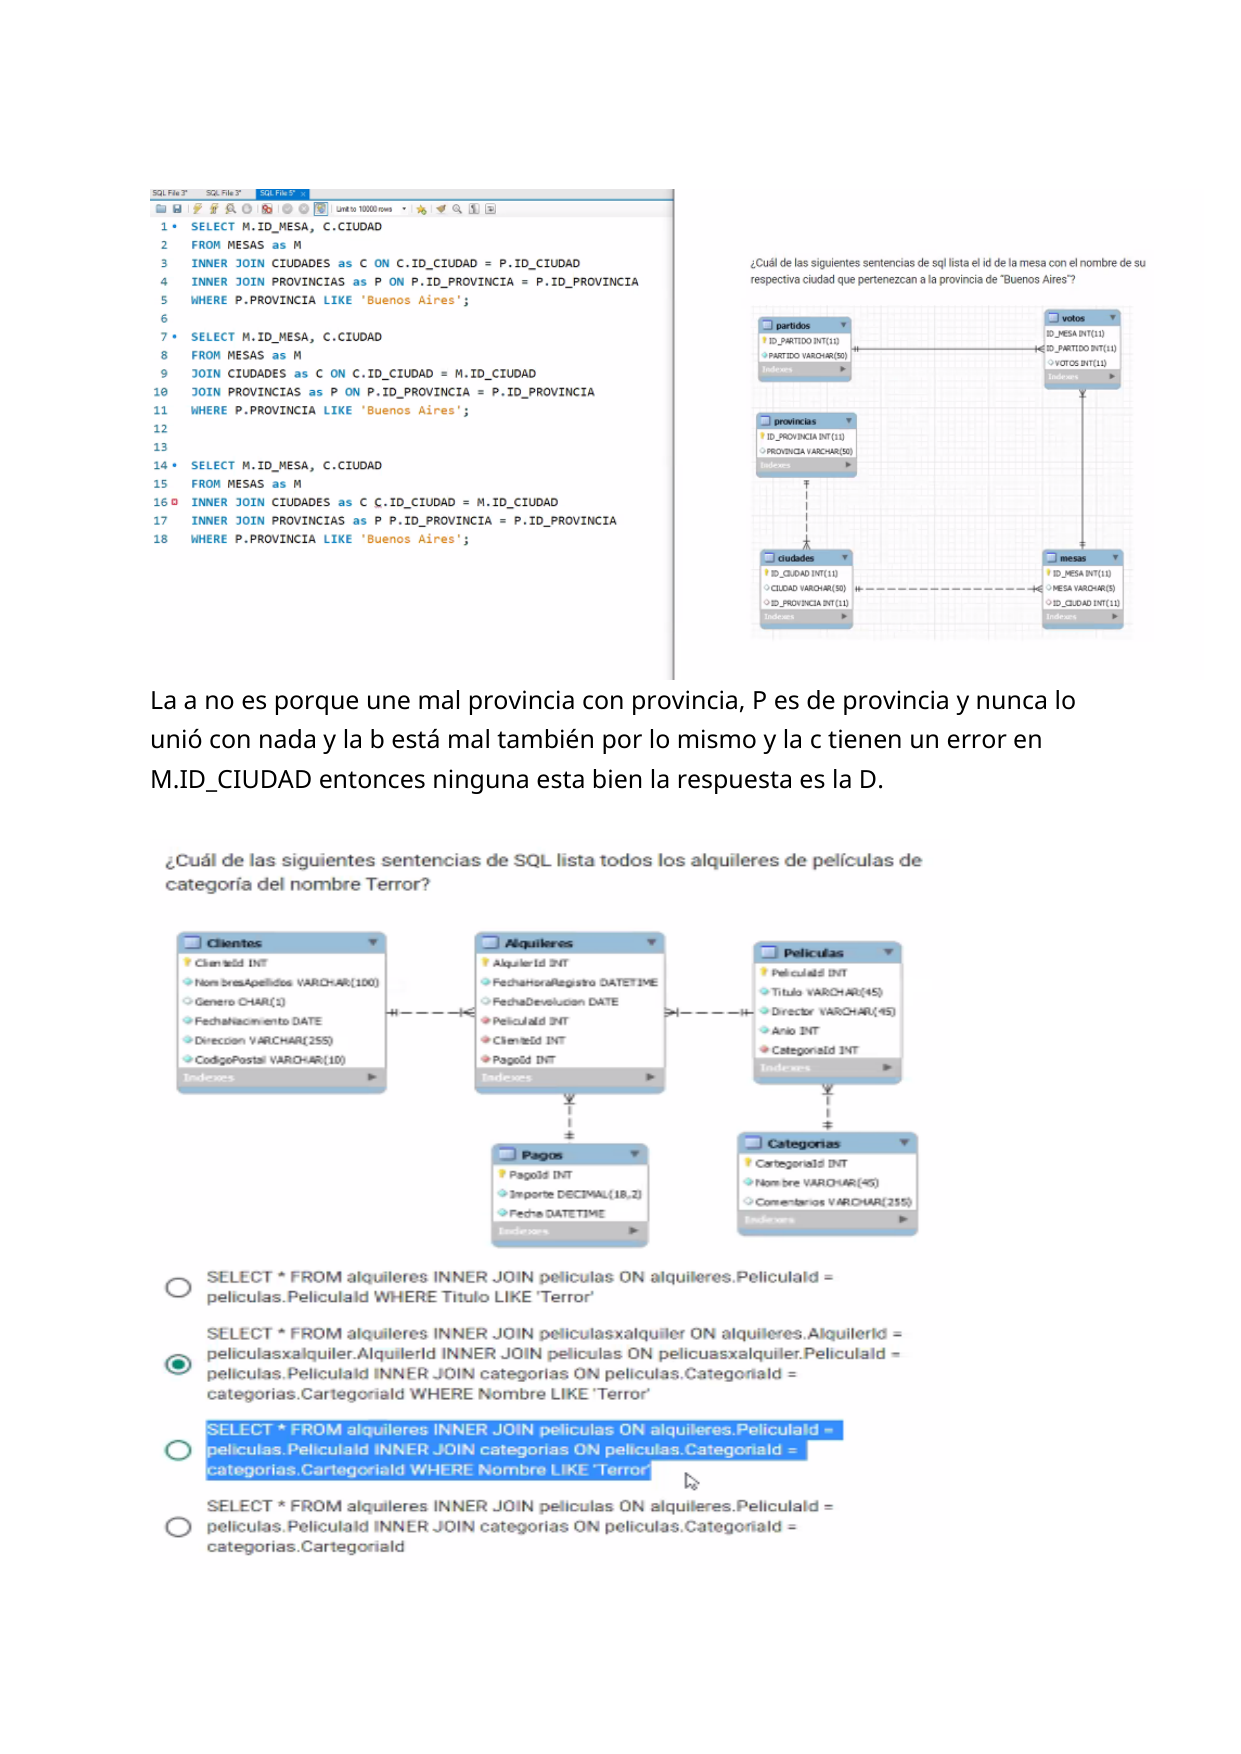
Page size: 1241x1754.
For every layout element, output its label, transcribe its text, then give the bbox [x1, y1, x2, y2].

text La a no es porque une mal provincia con provincia, P es de provincia y nunca lo unió con nada y la b está mal también por lo mismo y la c tienen un error en M.ID_CIUDAD entonces ninguna esta bien la respuesta es la D. [150, 683, 1090, 795]
picture [150, 189, 1204, 680]
picture [150, 839, 950, 1570]
